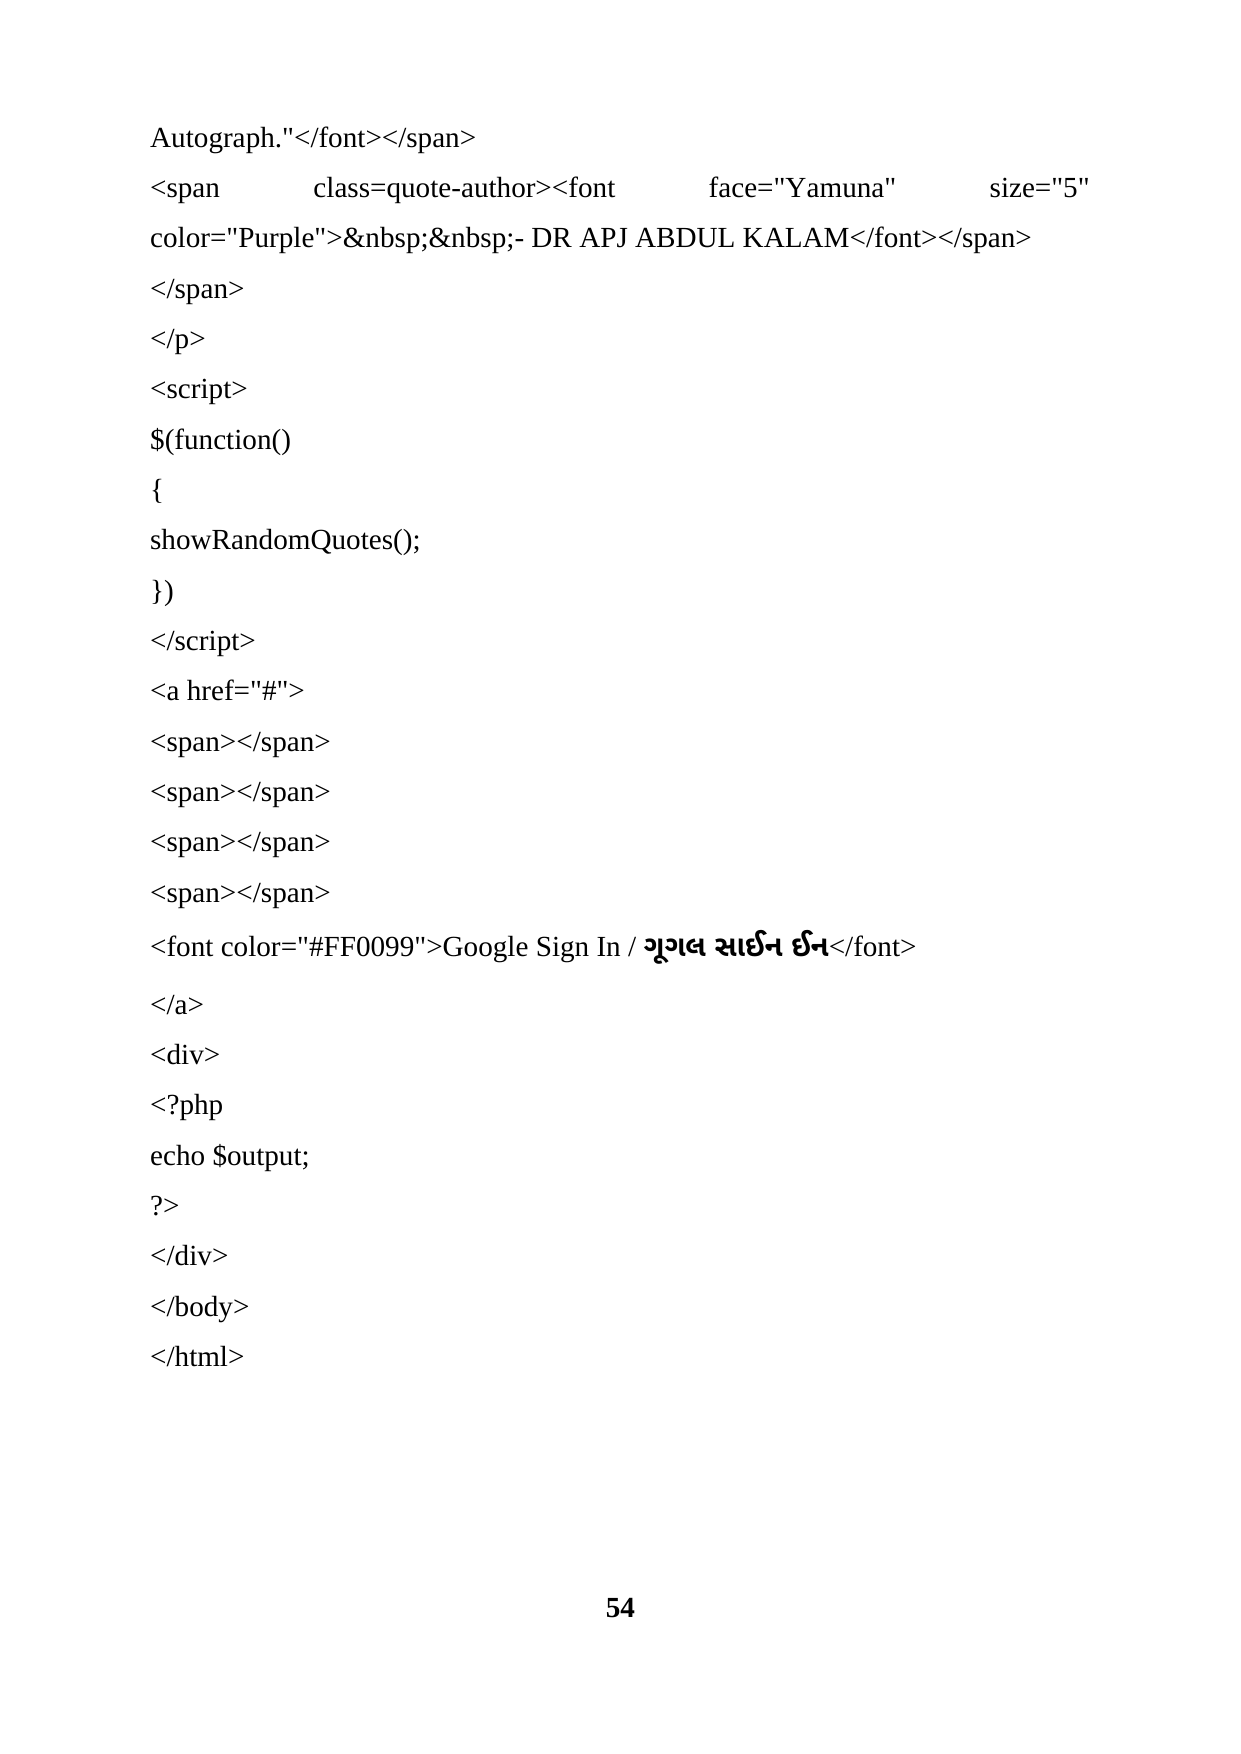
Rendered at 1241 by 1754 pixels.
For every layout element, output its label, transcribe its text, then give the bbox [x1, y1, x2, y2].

text <?php [150, 1087, 1090, 1121]
text 54 [150, 1591, 1090, 1624]
text </p> [150, 321, 1090, 355]
text <span></span> [150, 875, 1090, 908]
text </script> [150, 623, 1090, 657]
text }) [150, 573, 1090, 606]
text </body> [150, 1289, 1090, 1322]
text echo $output; [150, 1138, 1090, 1171]
text </html> [150, 1339, 1090, 1372]
text <div> [150, 1037, 1090, 1071]
text <script> [150, 372, 1090, 405]
text <span></span> [150, 724, 1090, 757]
text showRandomQuotes(); [150, 522, 1090, 556]
text <span></span> [150, 774, 1090, 808]
text { [150, 472, 1090, 506]
text Autograph."</font></span> [150, 120, 1090, 153]
text </span> [150, 271, 1090, 304]
text $(function() [150, 422, 1090, 455]
text <span class=quote-author><font face="Yamuna" size="5" color="Purple">&nbsp;&nbsp;- DR APJ ABDUL KALAM</font></span> [150, 170, 1090, 254]
text </div> [150, 1238, 1090, 1272]
text <a href="#"> [150, 673, 1090, 707]
text <font color="#FF0099">Google Sign In / ગૂગલ સાઈન ઈન</font> [150, 925, 1090, 965]
text ?> [150, 1188, 1090, 1222]
text </a> [150, 987, 1090, 1020]
text <span></span> [150, 824, 1090, 858]
